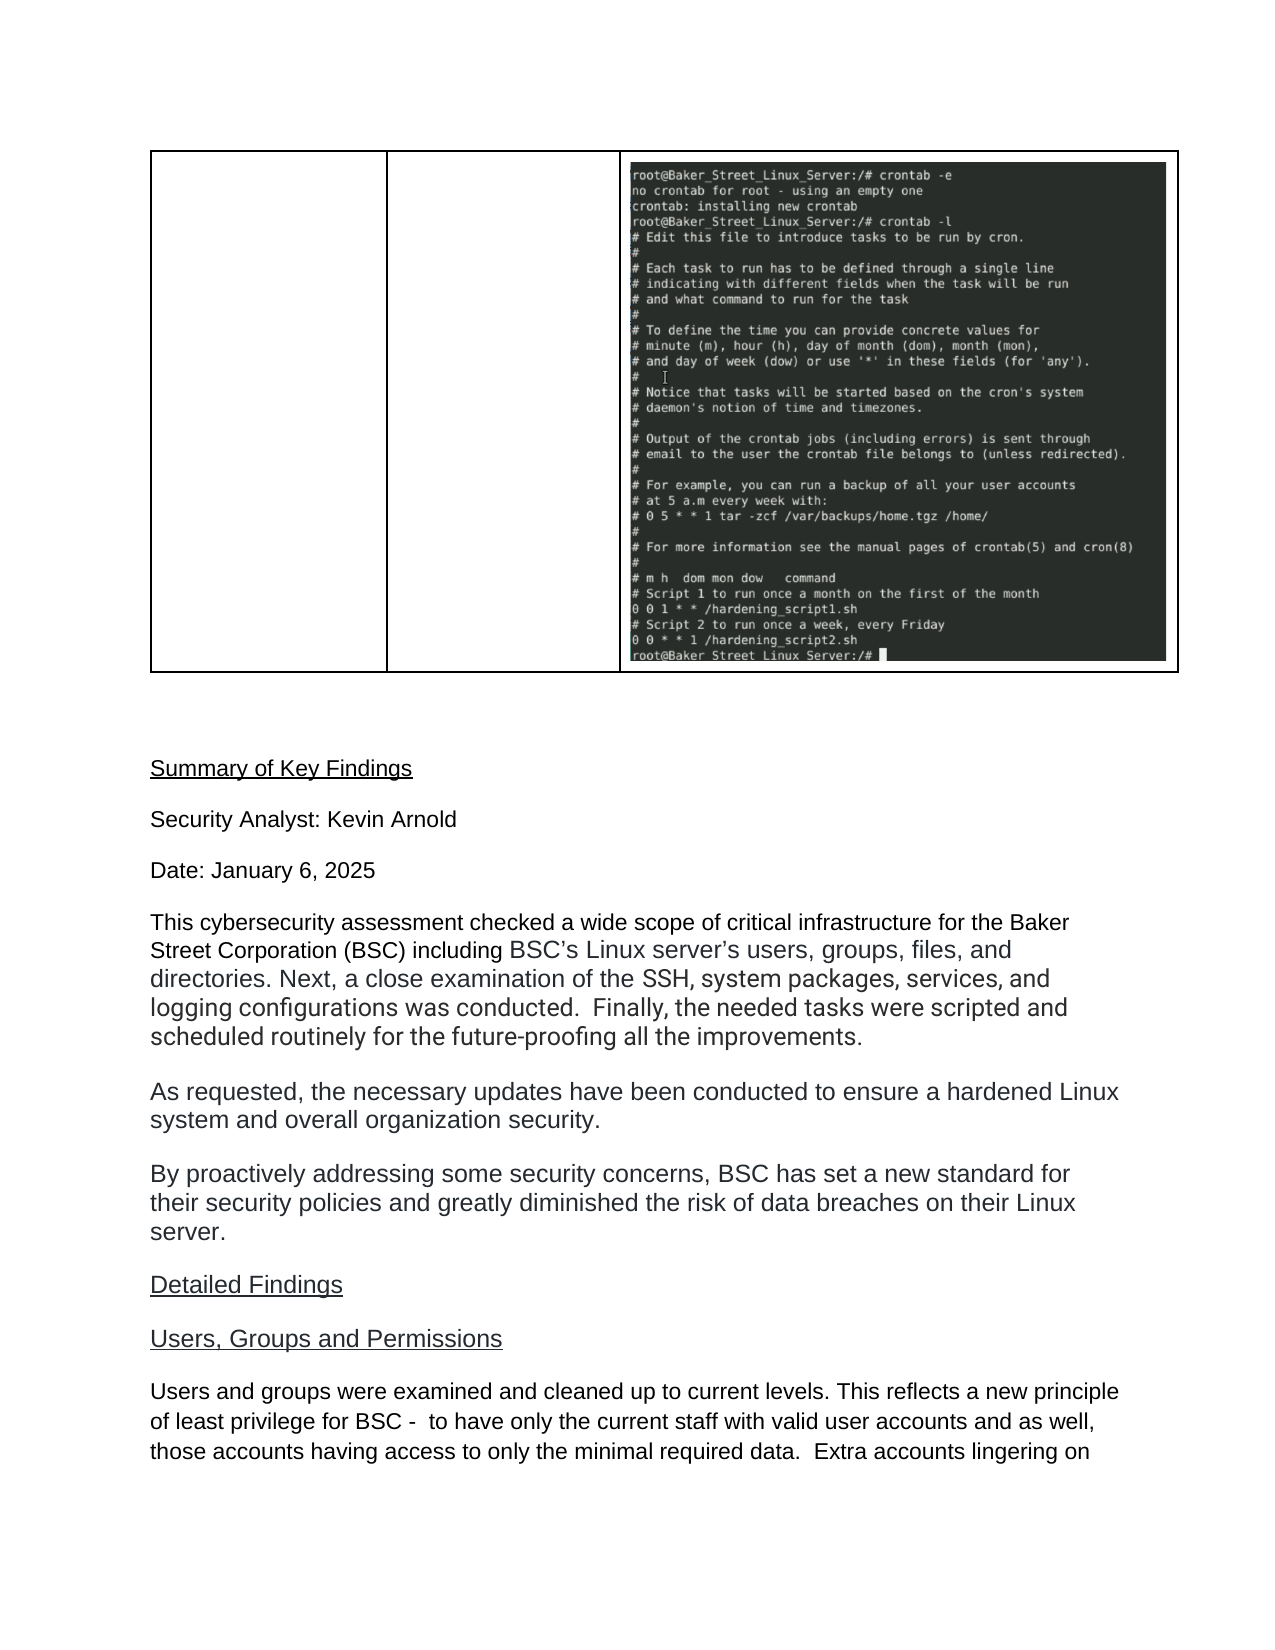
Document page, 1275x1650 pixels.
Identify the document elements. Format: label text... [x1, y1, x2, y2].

text Date: January 6, 2025 [150, 857, 1125, 883]
text By proactively addressing some security concerns, BSC has set a new standard for their security policies and greatly diminished the risk of data breaches on their Linux server. [150, 1159, 1125, 1245]
text As requested, the necessary updates have been conducted to ensure a hardened Linux system and overall organization security. [150, 1077, 1125, 1134]
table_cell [388, 152, 619, 671]
text This cybersecurity assessment checked a wide scope of critical infrastructure for the Baker Street Corporation (BSC) including BSC’s Linux server’s users, groups, files, and directories. Next, a close examination of the SSH, system packages, services, and logging configurations was conducted. Finally, the needed tasks were scripted and scheduled routinely for the future-proofing all the improvements. [150, 908, 1125, 1052]
table_cell [152, 152, 386, 671]
text Security Analyst: Kevin Arnold [150, 806, 1125, 832]
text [150, 1378, 1125, 1465]
picture [630, 162, 1167, 661]
text Users, Groups and Permissions [150, 1324, 1125, 1353]
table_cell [621, 152, 1177, 671]
text Detailed Findings [150, 1270, 1125, 1299]
text Summary of Key Findings [150, 754, 1125, 781]
